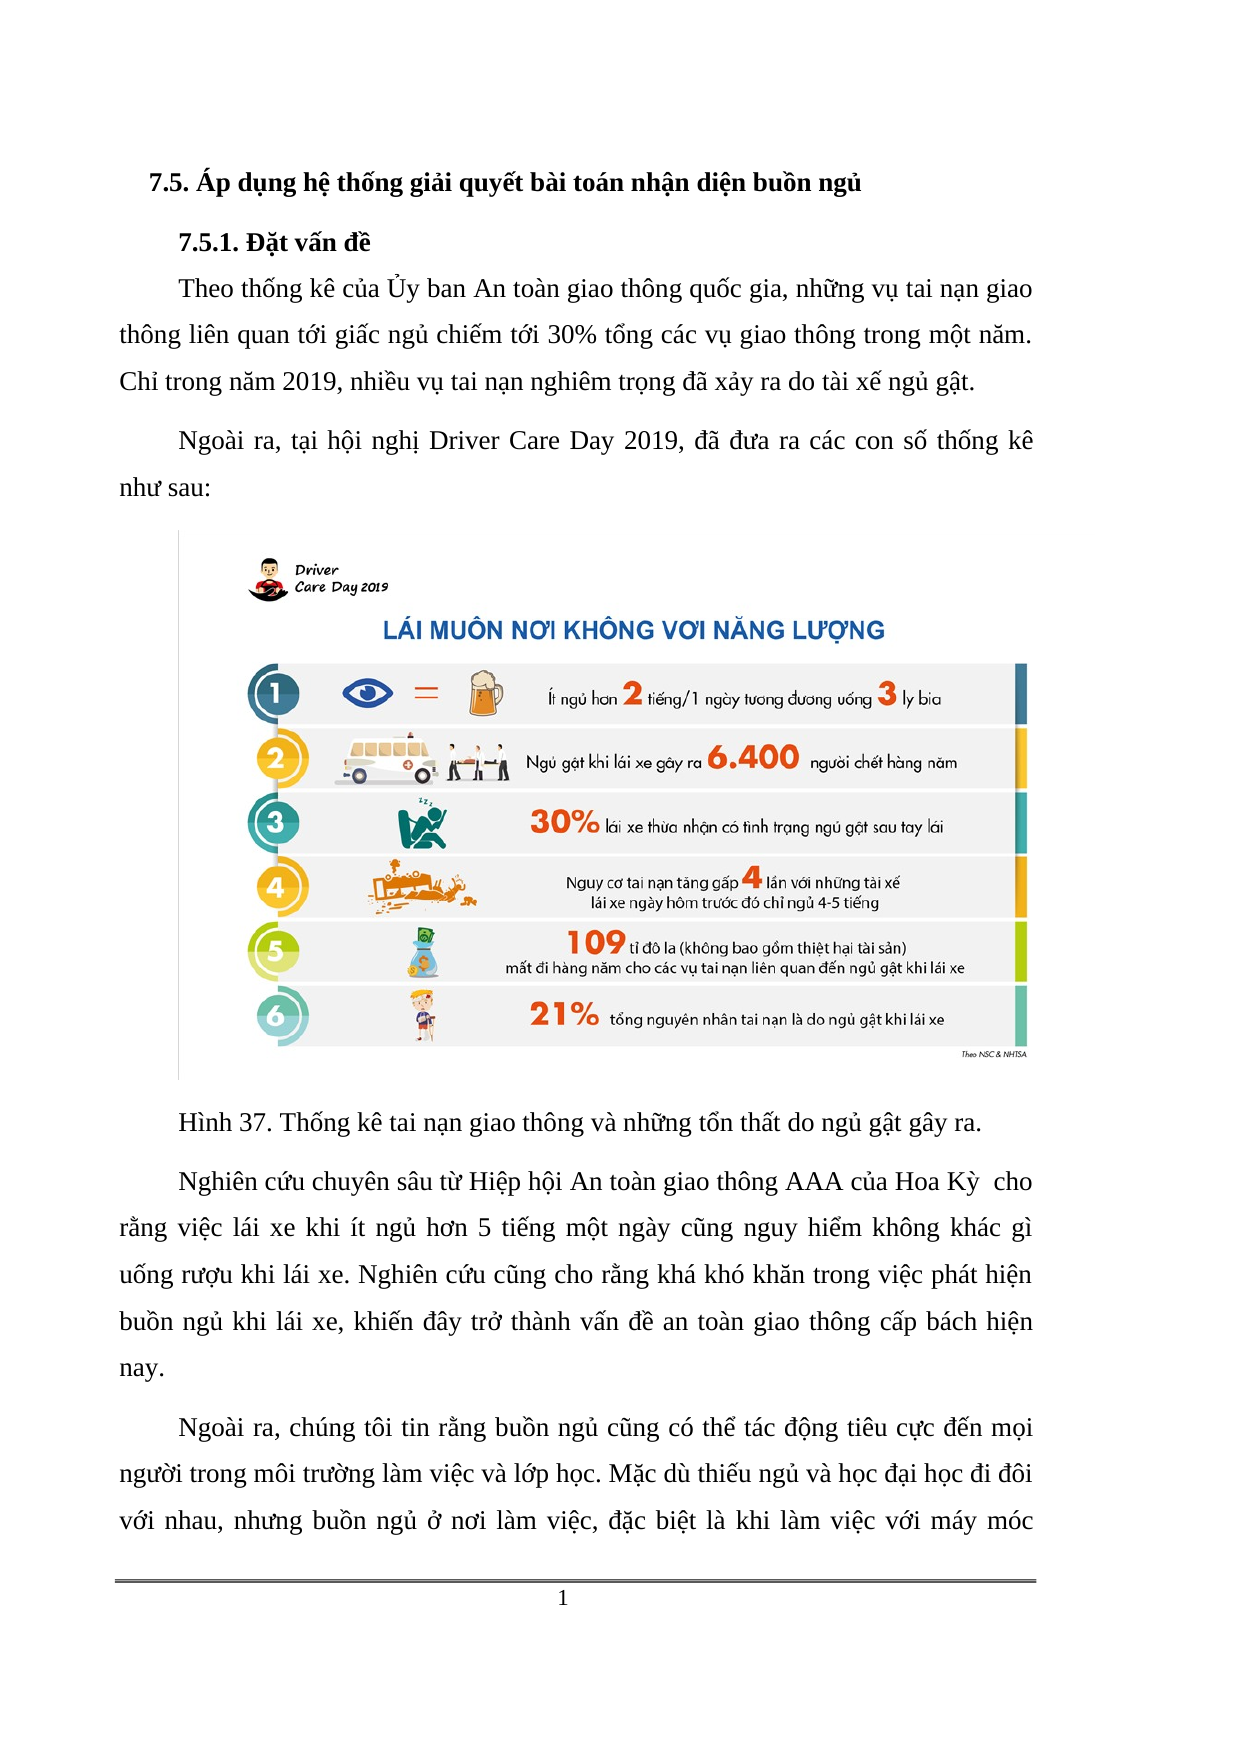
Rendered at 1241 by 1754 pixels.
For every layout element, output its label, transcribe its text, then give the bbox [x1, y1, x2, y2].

text Nghiên cứu chuyên sâu từ Hiệp hội An toàn giao thông AAA của Hoa Kỳ cho rằng việc lái xe khi ít ngủ hơn 5 tiếng một ngày cũng nguy hiểm không khác gì uống rượu khi lái xe. Nghiên cứu cũng cho rằng khá khó khăn trong việc phát hiện buồn ngủ khi lái xe, khiến đây trở thành vấn đề an toàn giao thông cấp bách hiện nay. [119, 1165, 1034, 1383]
text Theo thống kê của Ủy ban An toàn giao thông quốc gia, những vụ tai nạn giao thông liên quan tới giấc ngủ chiếm tới 30% tổng các vụ giao thông trong một năm. Chỉ trong năm 2019, nhiều vụ tai nạn nghiêm trọng đã xảy ra do tài xế ngủ gật. [119, 272, 1034, 396]
subtitle 7.5. Áp dụng hệ thống giải quyết bài toán nhận diện buồn ngủ [149, 166, 1034, 198]
text Ngoài ra, tại hội nghị Driver Care Day 2019, đã đưa ra các con số thống kê như sau: [119, 424, 1034, 502]
text Hình 37. Thống kê tai nạn giao thông và những tổn thất do ngủ gật gây ra. [119, 1106, 1034, 1137]
picture [178, 530, 1095, 1080]
subtitle 7.5.1. Đặt vấn đề [119, 226, 1034, 257]
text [119, 1411, 1034, 1535]
